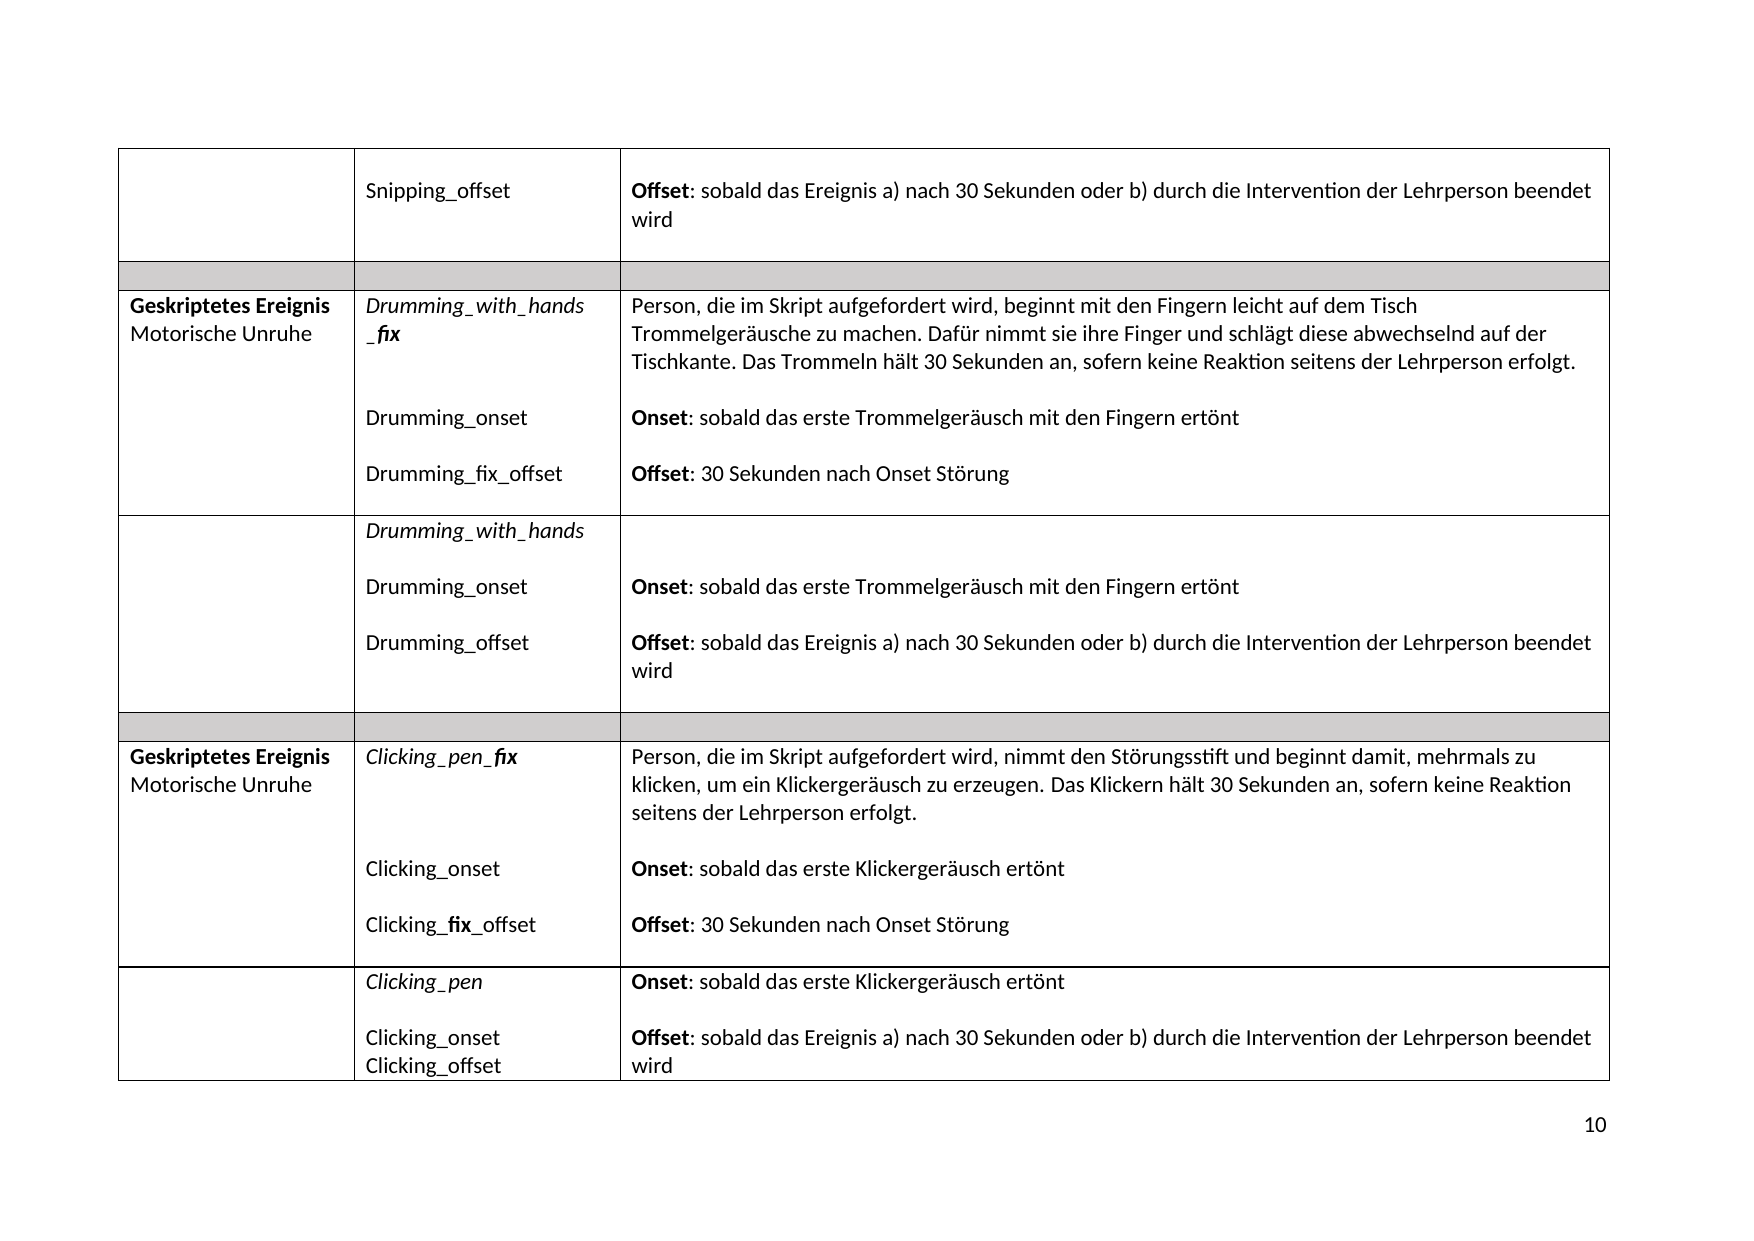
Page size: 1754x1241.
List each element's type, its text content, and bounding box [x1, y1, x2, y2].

table_cell Drumming_with_hands Drumming_onset Drumming_offset [355, 516, 620, 712]
table_cell Onset: sobald das erste Trommelgeräusch mit den Fingern ertönt Offset: sobald das Ereignis a) nach 30 Sekunden oder b) durch die Intervention der Lehrperson beendet wird [621, 516, 1609, 712]
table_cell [355, 149, 620, 261]
table_cell Geskriptetes Ereignis Motorische Unruhe [119, 291, 354, 515]
table_cell [119, 713, 354, 741]
table_cell [119, 262, 354, 290]
table_cell Clicking_pen_fix Clicking_onset Clicking_fix_offset [355, 742, 620, 966]
table_cell [119, 516, 354, 712]
table_cell Person, die im Skript aufgefordert wird, beginnt mit den Fingern leicht auf dem Tisch Trommelgeräusche zu machen. Dafür nimmt sie ihre Finger und schlägt diese abwechselnd auf der Tischkante. Das Trommeln hält 30 Sekunden an, sofern keine Reaktion seitens der Lehrperson erfolgt. Onset: sobald das erste Trommelgeräusch mit den Fingern ertönt Offset: 30 Sekunden nach Onset Störung [621, 291, 1609, 515]
table_cell [355, 713, 620, 741]
table_cell [621, 713, 1609, 741]
table_cell [119, 968, 354, 1079]
table_cell [621, 262, 1609, 290]
table_cell [119, 149, 354, 261]
table_cell Clicking_pen Clicking_onset Clicking_offset [355, 968, 620, 1079]
table_cell Geskriptetes Ereignis Motorische Unruhe [119, 742, 354, 966]
table_cell Onset: sobald das erste Klickergeräusch ertönt Offset: sobald das Ereignis a) nach 30 Sekunden oder b) durch die Intervention der Lehrperson beendet wird [621, 968, 1609, 1079]
table_cell [355, 262, 620, 290]
table_cell Drumming_with_hands_fix Drumming_onset Drumming_fix_offset [355, 291, 620, 515]
table_cell Person, die im Skript aufgefordert wird, nimmt den Störungsstift und beginnt damit, mehrmals zu klicken, um ein Klickergeräusch zu erzeugen. Das Klickern hält 30 Sekunden an, sofern keine Reaktion seitens der Lehrperson erfolgt. Onset: sobald das erste Klickergeräusch ertönt Offset: 30 Sekunden nach Onset Störung [621, 742, 1609, 966]
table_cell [621, 149, 1609, 261]
